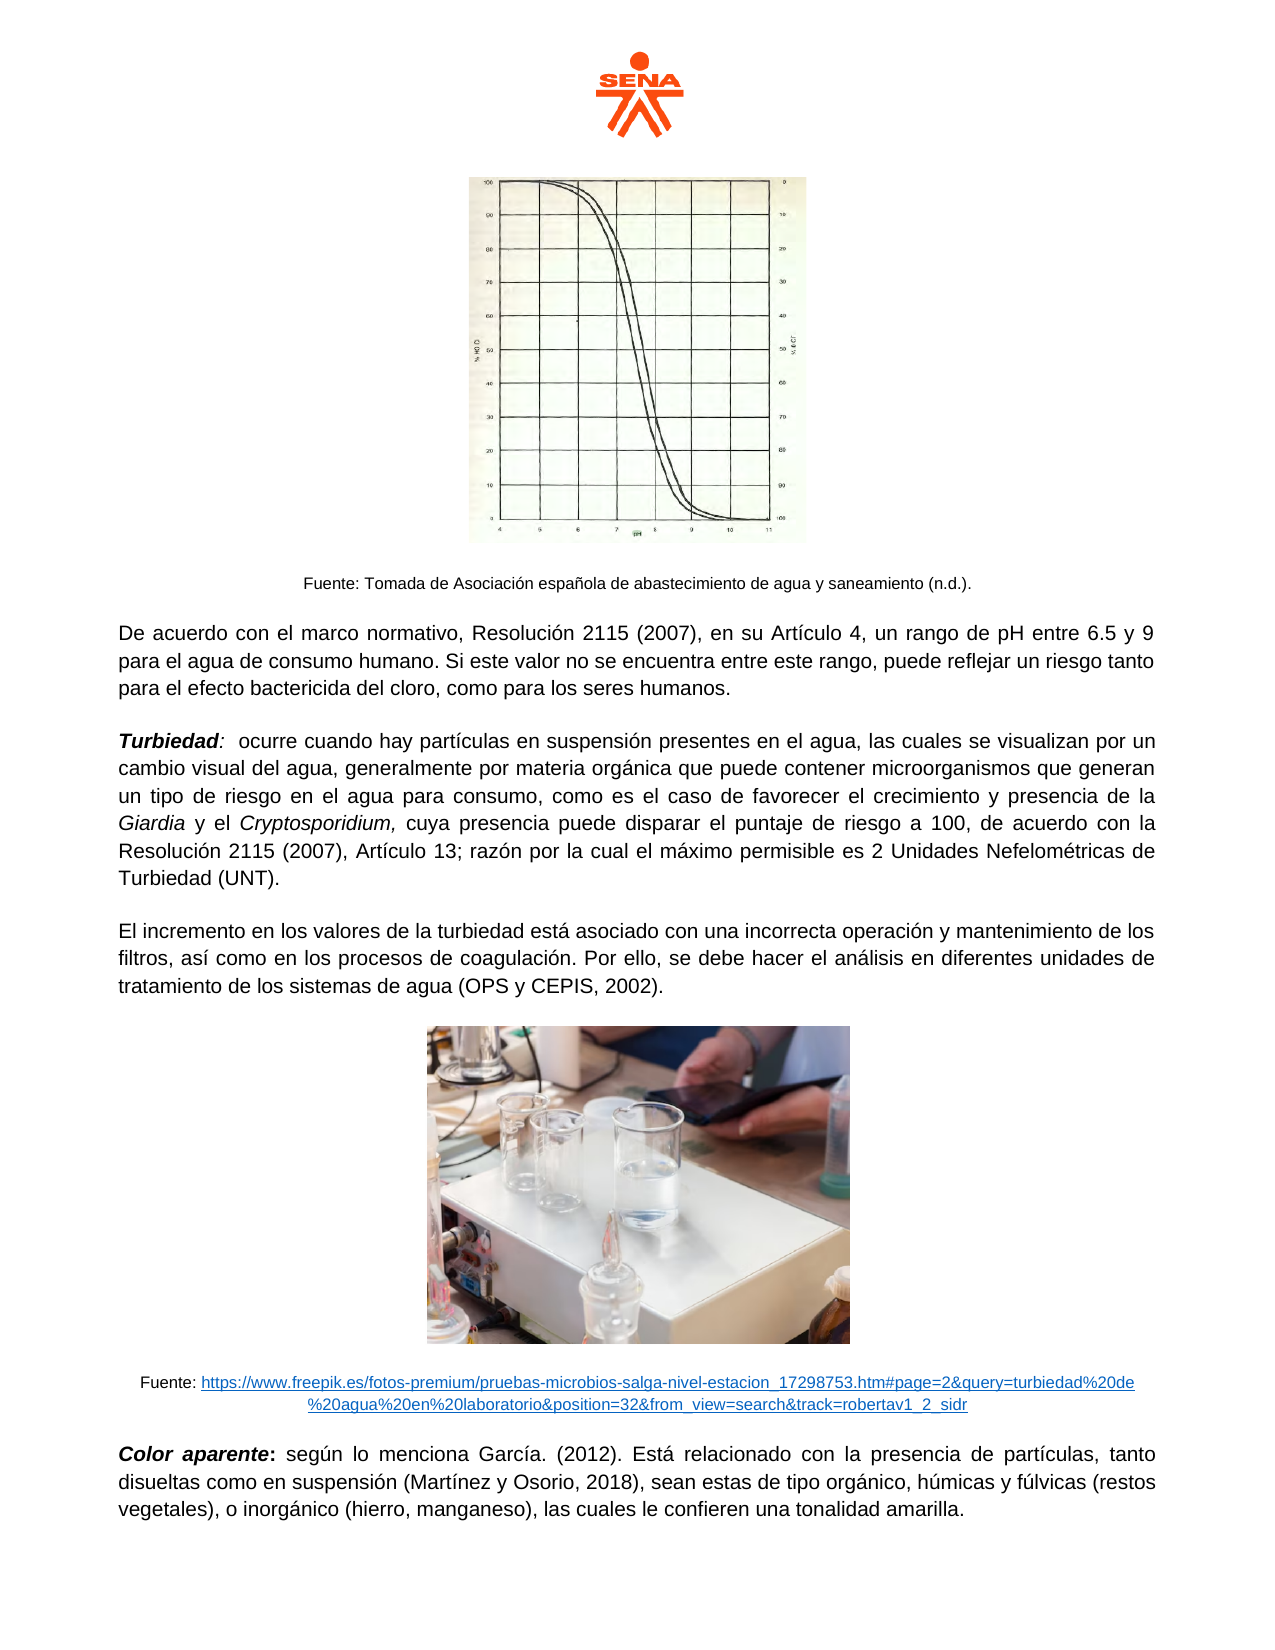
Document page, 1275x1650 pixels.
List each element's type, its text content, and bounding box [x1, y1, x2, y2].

text De acuerdo con el marco normativo, Resolución 2115 (2007), en su Artículo 4, un rango de pH entre 6.5 y 9 para el agua de consumo humano. Si este valor no se encuentra entre este rango, puede reflejar un riesgo tanto para el efecto bactericida del cloro, como para los seres humanos. [118, 621, 1157, 700]
picture [468, 177, 807, 543]
picture [585, 48, 690, 142]
text El incremento en los valores de la turbiedad está asociado con una incorrecta operación y mantenimiento de los filtros, así como en los procesos de coagulación. Por ello, se debe hacer el análisis en diferentes unidades de tratamiento de los sistemas de agua (OPS y CEPIS, 2002). [118, 919, 1157, 998]
text Turbiedad: ocurre cuando hay partículas en suspensión presentes en el agua, las cuales se visualizan por un cambio visual del agua, generalmente por materia orgánica que puede contener microorganismos que generan un tipo de riesgo en el agua para consumo, como es el caso de favorecer el crecimiento y presencia de la Giardia y el Cryptosporidium, cuya presencia puede disparar el puntaje de riesgo a 100, de acuerdo con la Resolución 2115 (2007), Artículo 13; razón por la cual el máximo permisible es 2 Unidades Nefelométricas de Turbiedad (UNT). [118, 729, 1157, 890]
text Color aparente: según lo menciona García. (2012). Está relacionado con la presencia de partículas, tanto disueltas como en suspensión (Martínez y Osorio, 2018), sean estas de tipo orgánico, húmicas y fúlvicas (restos vegetales), o inorgánico (hierro, manganeso), las cuales le confieren una tonalidad amarilla. [118, 1442, 1157, 1521]
text Fuente: https://www.freepik.es/fotos-premium/pruebas-microbios-salga-nivel-estacion_17298753.htm#page=2&query=turbiedad%20de%20agua%20en%20laboratorio&position=32&from_view=search&track=robertav1_2_sidr [118, 1373, 1157, 1414]
text Fuente: Tomada de Asociación española de abastecimiento de agua y saneamiento (n.d.). [118, 574, 1157, 593]
picture [425, 1026, 850, 1345]
